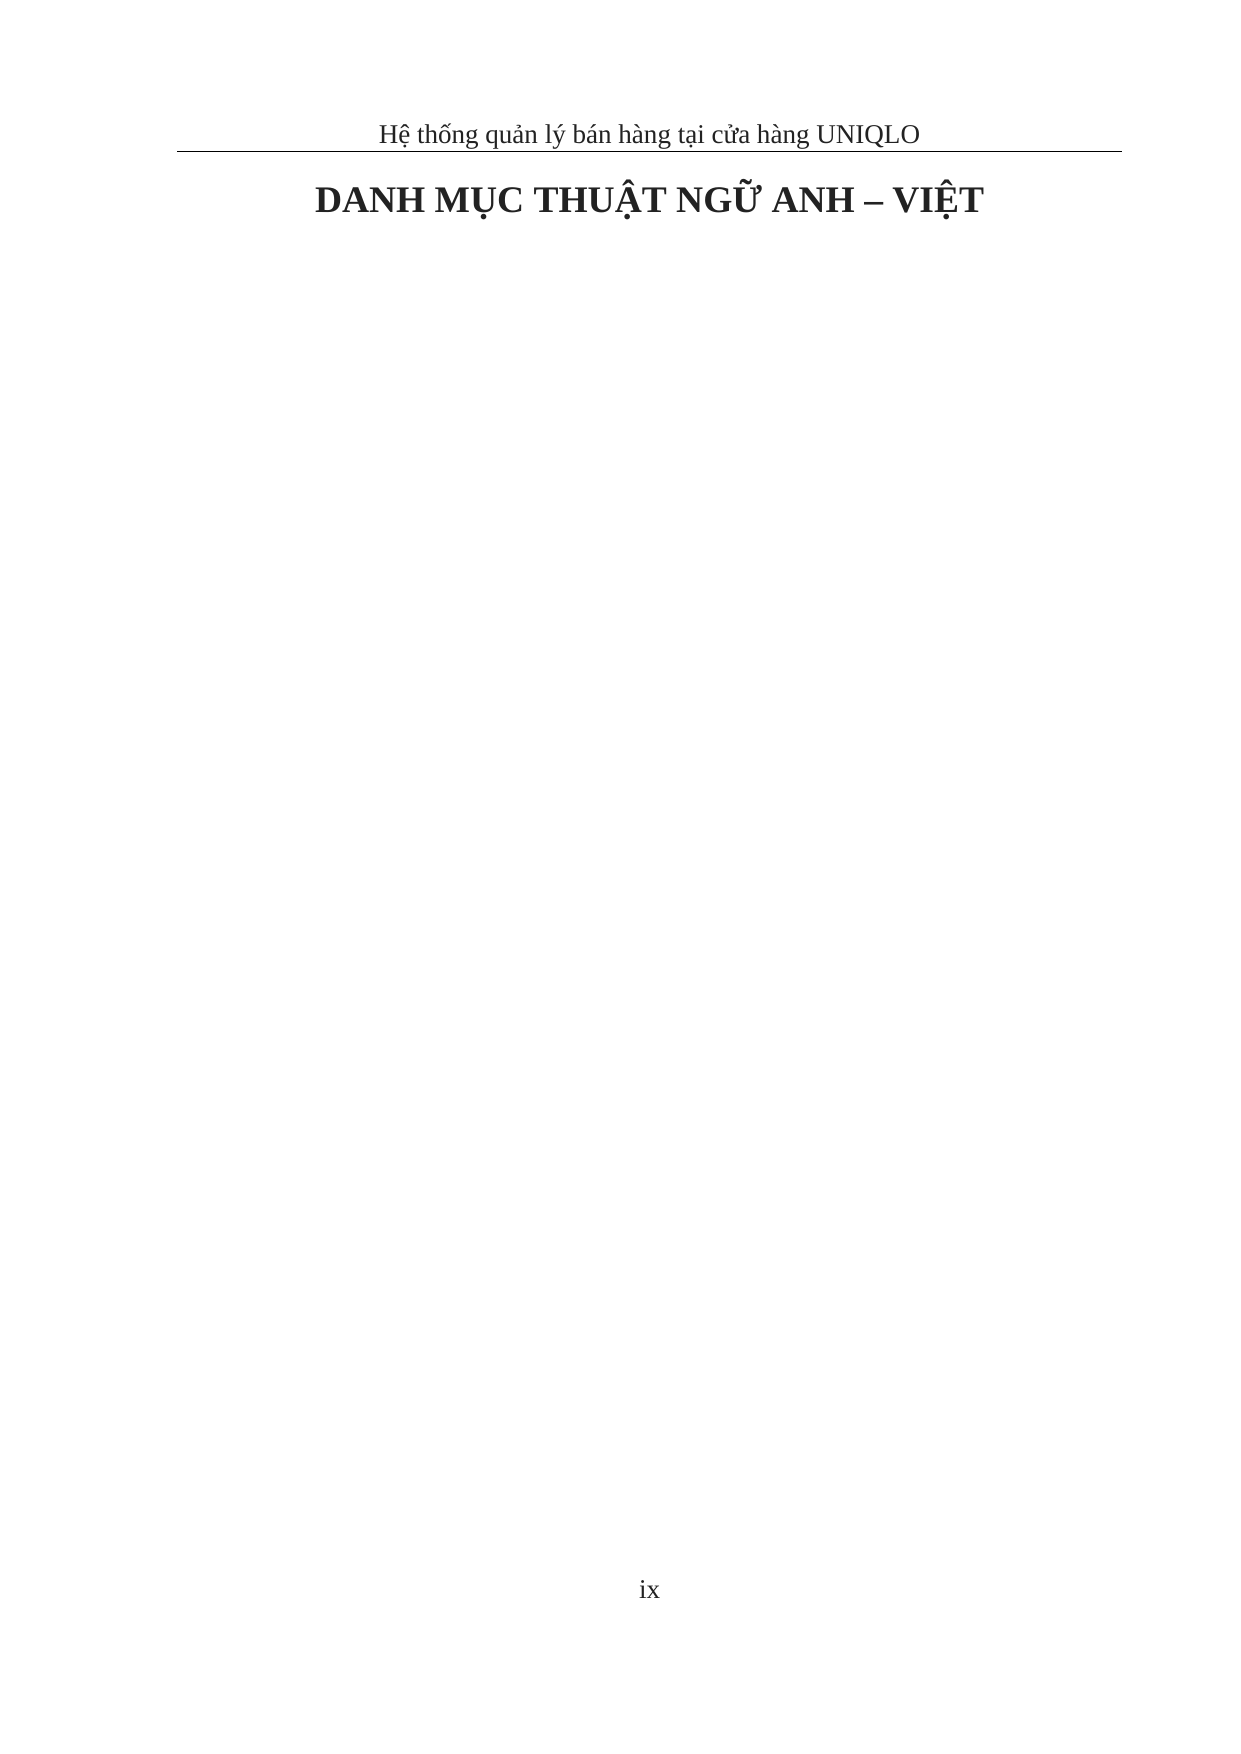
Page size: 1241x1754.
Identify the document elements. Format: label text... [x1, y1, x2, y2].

list DANH MỤC THUẬT NGỮ ANH – VIỆT [177, 177, 1122, 220]
